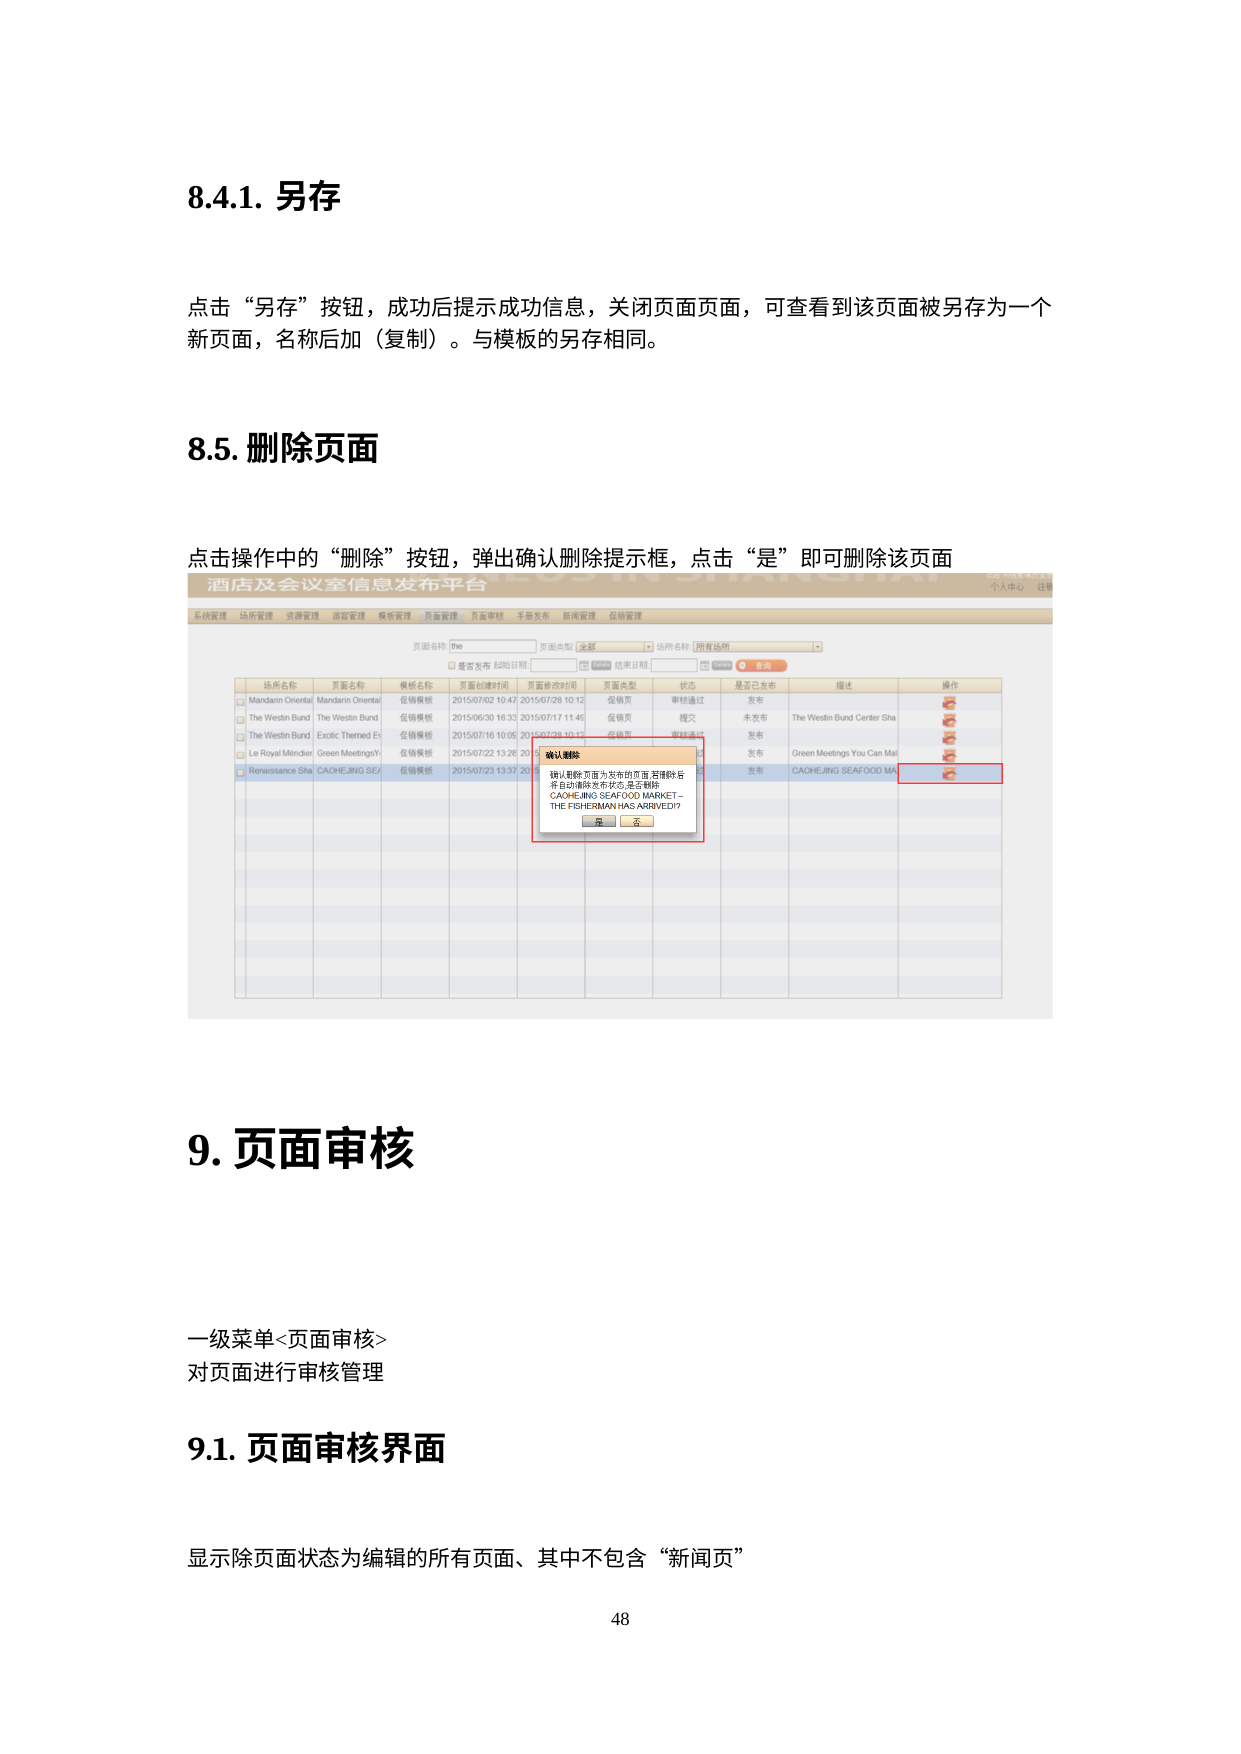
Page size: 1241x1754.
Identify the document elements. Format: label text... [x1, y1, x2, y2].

text 点击操作中的“删除”按钮，弹出确认删除提示框，点击“是”即可删除该页面 [187, 541, 1053, 573]
subtitle 页面审核界面 [187, 1414, 1053, 1479]
subtitle 删除页面 [187, 414, 1053, 479]
text 显示除页面状态为编辑的所有页面、其中不包含“新闻页” [187, 1541, 1053, 1573]
text 对页面进行审核管理 [187, 1354, 1053, 1387]
subtitle 页面审核 [187, 1096, 1053, 1194]
text 一级菜单<页面审核> [187, 1322, 1053, 1354]
text 点击“另存”按钮，成功后提示成功信息，关闭页面页面，可查看到该页面被另存为一个新页面，名称后加（复制）。与模板的另存相同。 [187, 289, 1053, 354]
picture [187, 573, 1053, 1019]
subtitle 另存 [187, 162, 1053, 227]
